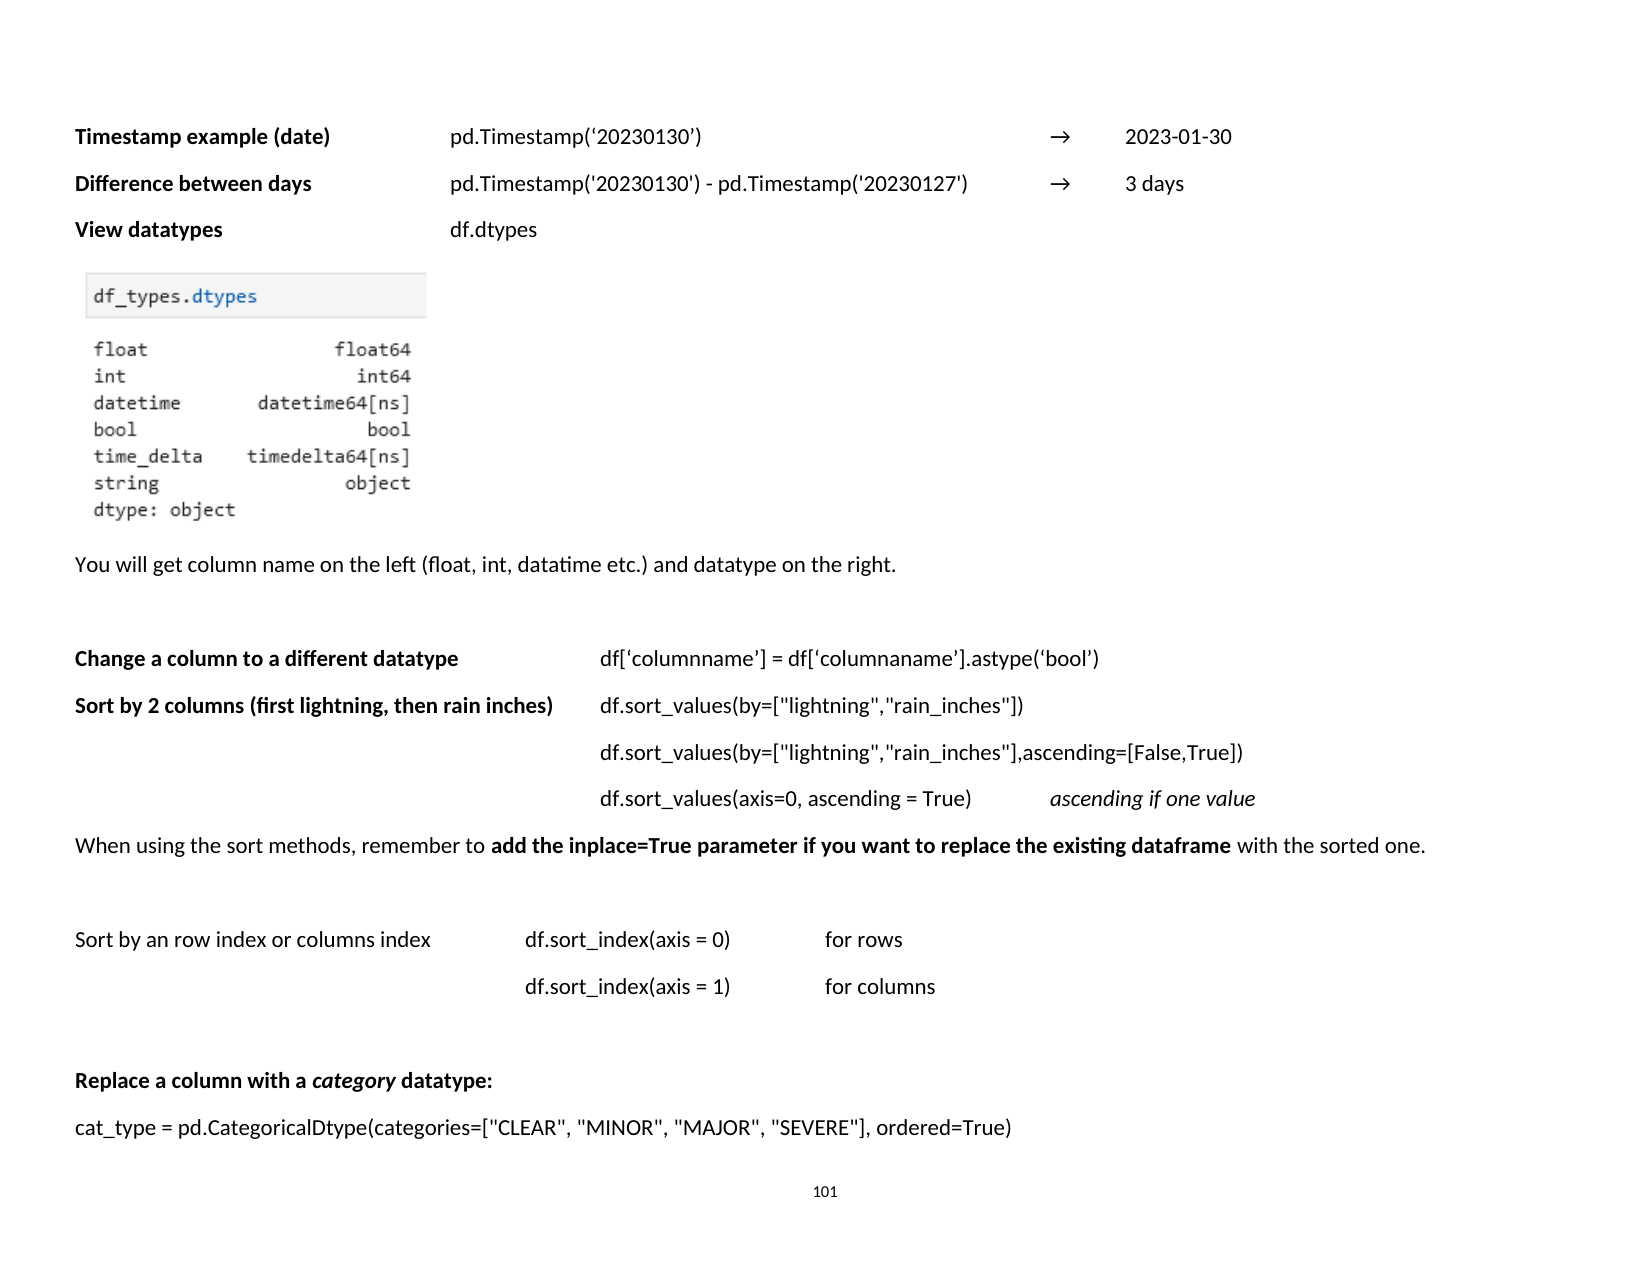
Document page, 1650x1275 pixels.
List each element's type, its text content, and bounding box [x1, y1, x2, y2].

text View datatypes df.dtypes [75, 216, 1575, 244]
text df.sort_values(axis=0, ascending = True) ascending if one value [75, 784, 1575, 812]
text Replace a column with a category datatype: [75, 1066, 1575, 1094]
text Timestamp example (date) pd.Timestamp(‘20230130’) → 2023-01-30 [75, 122, 1575, 150]
text When using the sort methods, remember to add the inplace=True parameter if you want to replace the existing dataframe with the sorted one. [75, 831, 1575, 859]
text You will get column name on the left (float, int, datatime etc.) and datatype on the right. [75, 550, 1575, 578]
text Change a column to a different datatype df[‘columnname’] = df[‘columnaname’].astype(‘bool’) [75, 644, 1575, 672]
text Sort by an row index or columns index df.sort_index(axis = 0) for rows [75, 925, 1575, 953]
text df.sort_index(axis = 1) for columns [75, 972, 1575, 1000]
text cat_type = pd.CategoricalDtype(categories=["CLEAR", "MINOR", "MAJOR", "SEVERE"], ordered=True) [75, 1113, 1575, 1141]
picture [75, 262, 427, 532]
text Difference between days pd.Timestamp('20230130') - pd.Timestamp('20230127') → 3 days [75, 169, 1575, 197]
text Sort by 2 columns (first lightning, then rain inches) df.sort_values(by=["lightning","rain_inches"]) [75, 691, 1575, 719]
text df.sort_values(by=["lightning","rain_inches"],ascending=[False,True]) [75, 738, 1575, 766]
